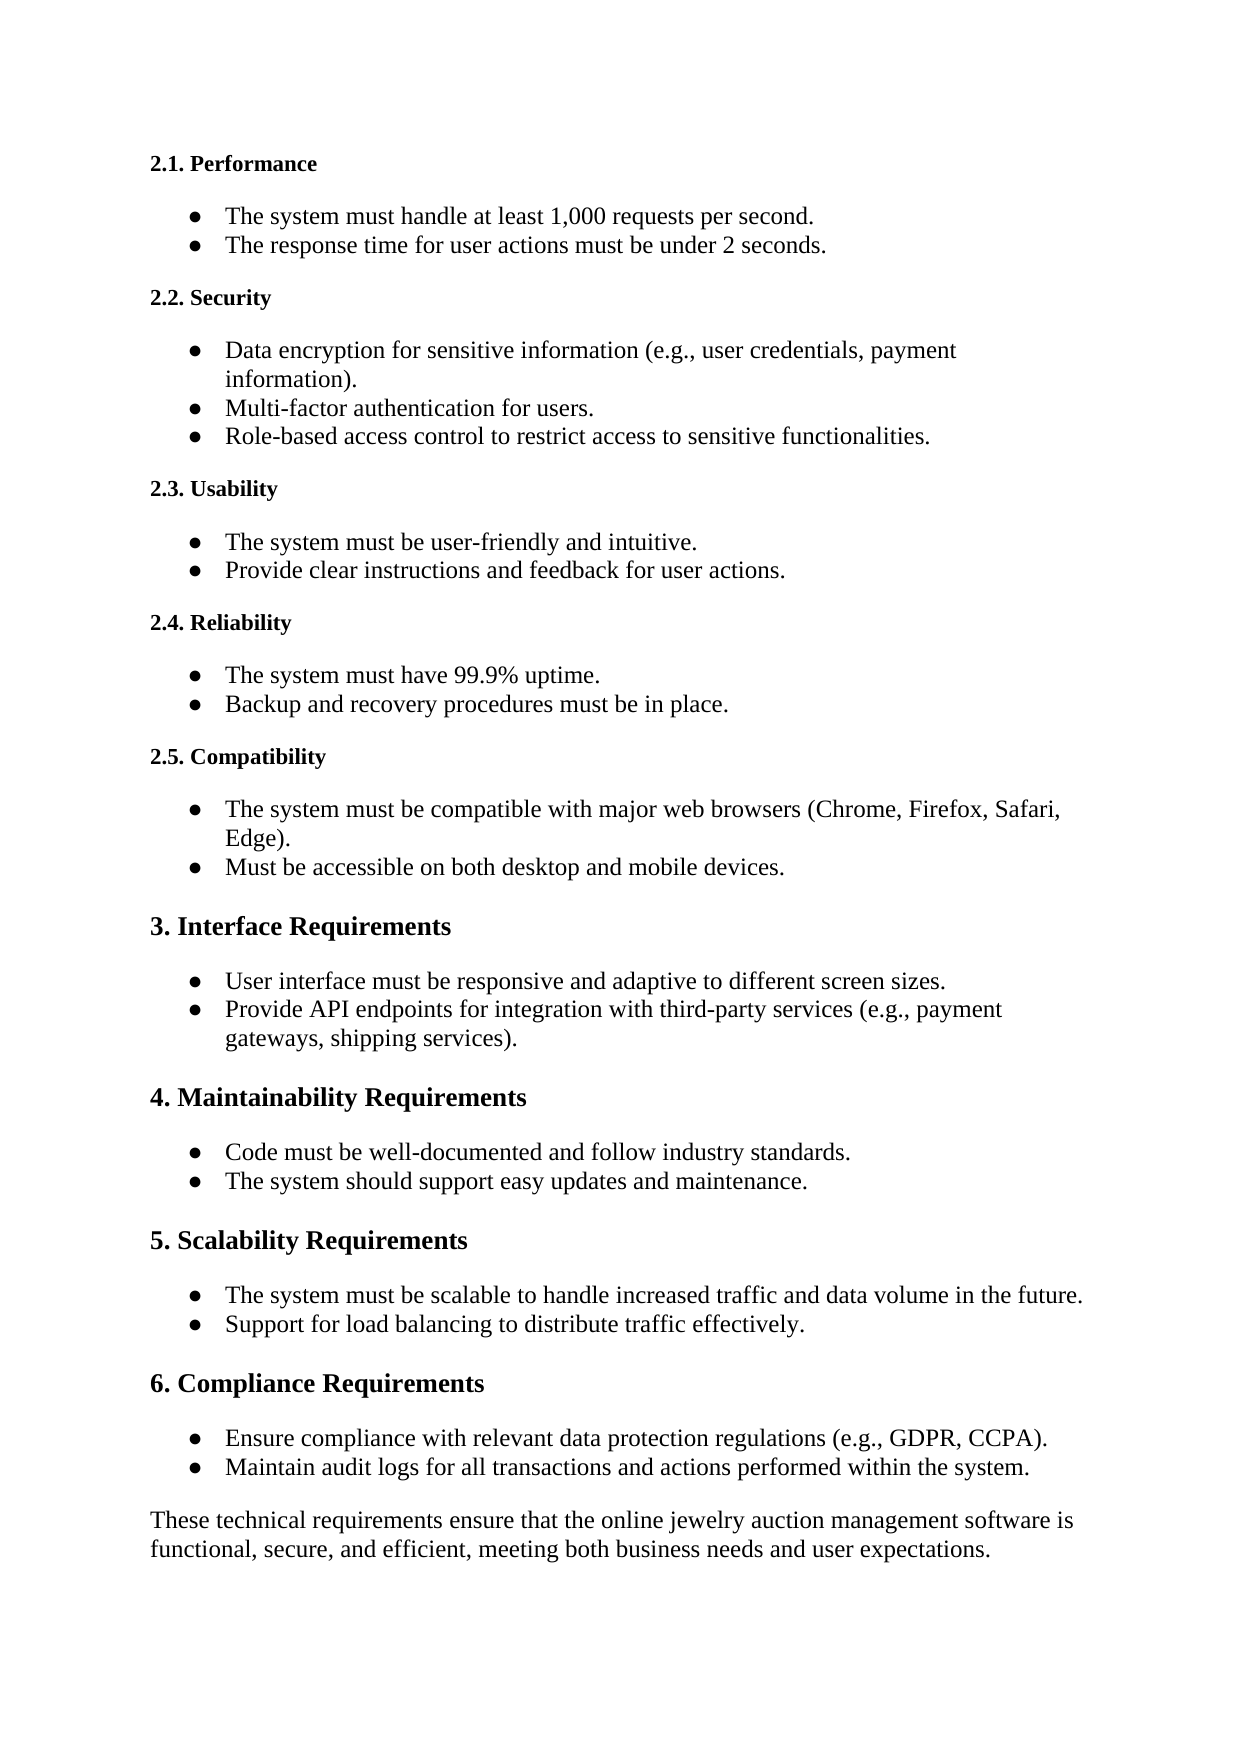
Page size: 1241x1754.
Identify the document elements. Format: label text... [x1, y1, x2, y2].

list Code must be well-documented and follow industry standards. [187, 1137, 1090, 1166]
list The system should support easy updates and maintenance. [187, 1166, 1090, 1195]
subtitle 2.2. Security [150, 284, 1090, 310]
subtitle 2.3. Usability [150, 475, 1090, 502]
list Multi-factor authentication for users. [187, 393, 1090, 421]
list The system must be user-friendly and intuitive. [187, 527, 1090, 555]
list User interface must be responsive and adaptive to different screen sizes. [187, 966, 1090, 994]
subtitle 2.1. Performance [150, 150, 1090, 176]
list Support for load balancing to distribute traffic effectively. [187, 1309, 1090, 1338]
list Provide API endpoints for integration with third-party services (e.g., payment gateways, shipping services). [187, 994, 1090, 1052]
list Backup and recovery procedures must be in place. [187, 689, 1090, 718]
list Maintain audit logs for all transactions and actions performed within the system. [187, 1452, 1090, 1481]
subtitle 6. Compliance Requirements [150, 1367, 1090, 1398]
subtitle 3. Interface Requirements [150, 910, 1090, 941]
subtitle 2.5. Compatibility [150, 743, 1090, 769]
list The system must be scalable to handle increased traffic and data volume in the future. [187, 1280, 1090, 1309]
list Must be accessible on both desktop and mobile devices. [187, 852, 1090, 881]
list The system must be compatible with major web browsers (Chrome, Firefox, Safari, Edge). [187, 794, 1090, 852]
list The response time for user actions must be under 2 seconds. [187, 230, 1090, 259]
text These technical requirements ensure that the online jewelry auction management software is functional, secure, and efficient, meeting both business needs and user expectations. [150, 1506, 1090, 1563]
subtitle 2.4. Reliability [150, 609, 1090, 635]
list Ensure compliance with relevant data protection regulations (e.g., GDPR, CCPA). [187, 1423, 1090, 1452]
subtitle 4. Maintainability Requirements [150, 1081, 1090, 1112]
list The system must have 99.9% uptime. [187, 660, 1090, 689]
list The system must handle at least 1,000 requests per second. [187, 201, 1090, 230]
list Role-based access control to restrict access to sensitive functionalities. [187, 421, 1090, 450]
list Provide clear instructions and feedback for user actions. [187, 555, 1090, 584]
subtitle 5. Scalability Requirements [150, 1224, 1090, 1255]
list Data encryption for sensitive information (e.g., user credentials, payment information). [187, 335, 1090, 393]
